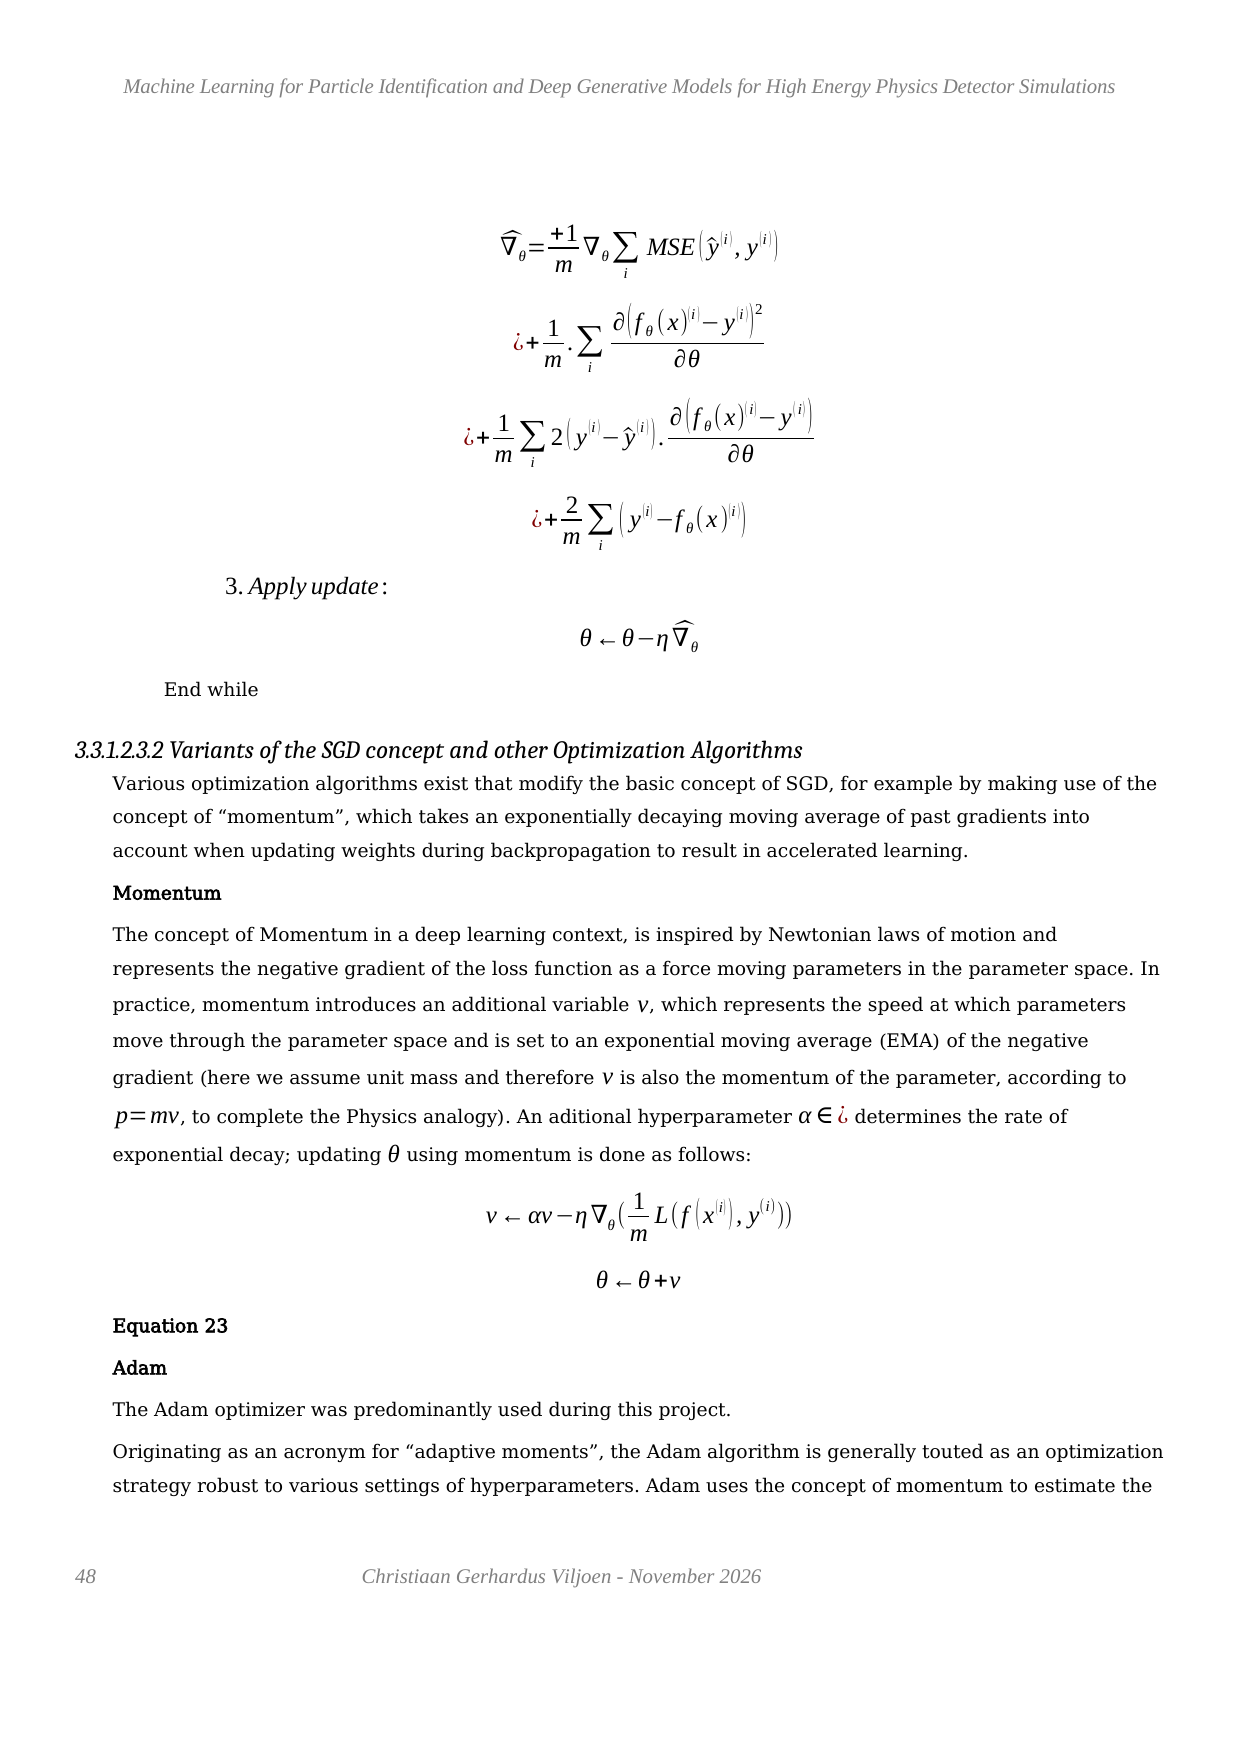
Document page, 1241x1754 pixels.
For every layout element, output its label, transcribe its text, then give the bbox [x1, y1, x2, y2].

subtitle Variants of the SGD concept and other Optimization Algorithms [75, 736, 1165, 765]
text The concept of Momentum in a deep learning context, is inspired by Newtonian laws of motion and represents the negative gradient of the loss function as a force moving parameters in the parameter space. In practice, momentum introduces an additional variable , which represents the speed at which parameters move through the parameter space and is set to an exponential moving average (EMA) of the negative gradient (here we assume unit mass and therefore is also the momentum of the parameter, according to , to complete the Physics analogy). An aditional hyperparameter determines the rate of exponential decay; updating using momentum is done as follows: [112, 923, 1165, 1168]
text Adam [112, 1356, 1165, 1378]
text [112, 1440, 1165, 1496]
text Equation 23 [112, 1314, 1165, 1336]
text Momentum [112, 881, 1165, 903]
text End while [112, 677, 1165, 700]
text The Adam optimizer was predominantly used during this project. [112, 1398, 1165, 1420]
text Various optimization algorithms exist that modify the basic concept of SGD, for example by making use of the concept of “momentum”, which takes an exponentially decaying moving average of past gradients into account when updating weights during backpropagation to result in accelerated learning. [112, 771, 1165, 861]
